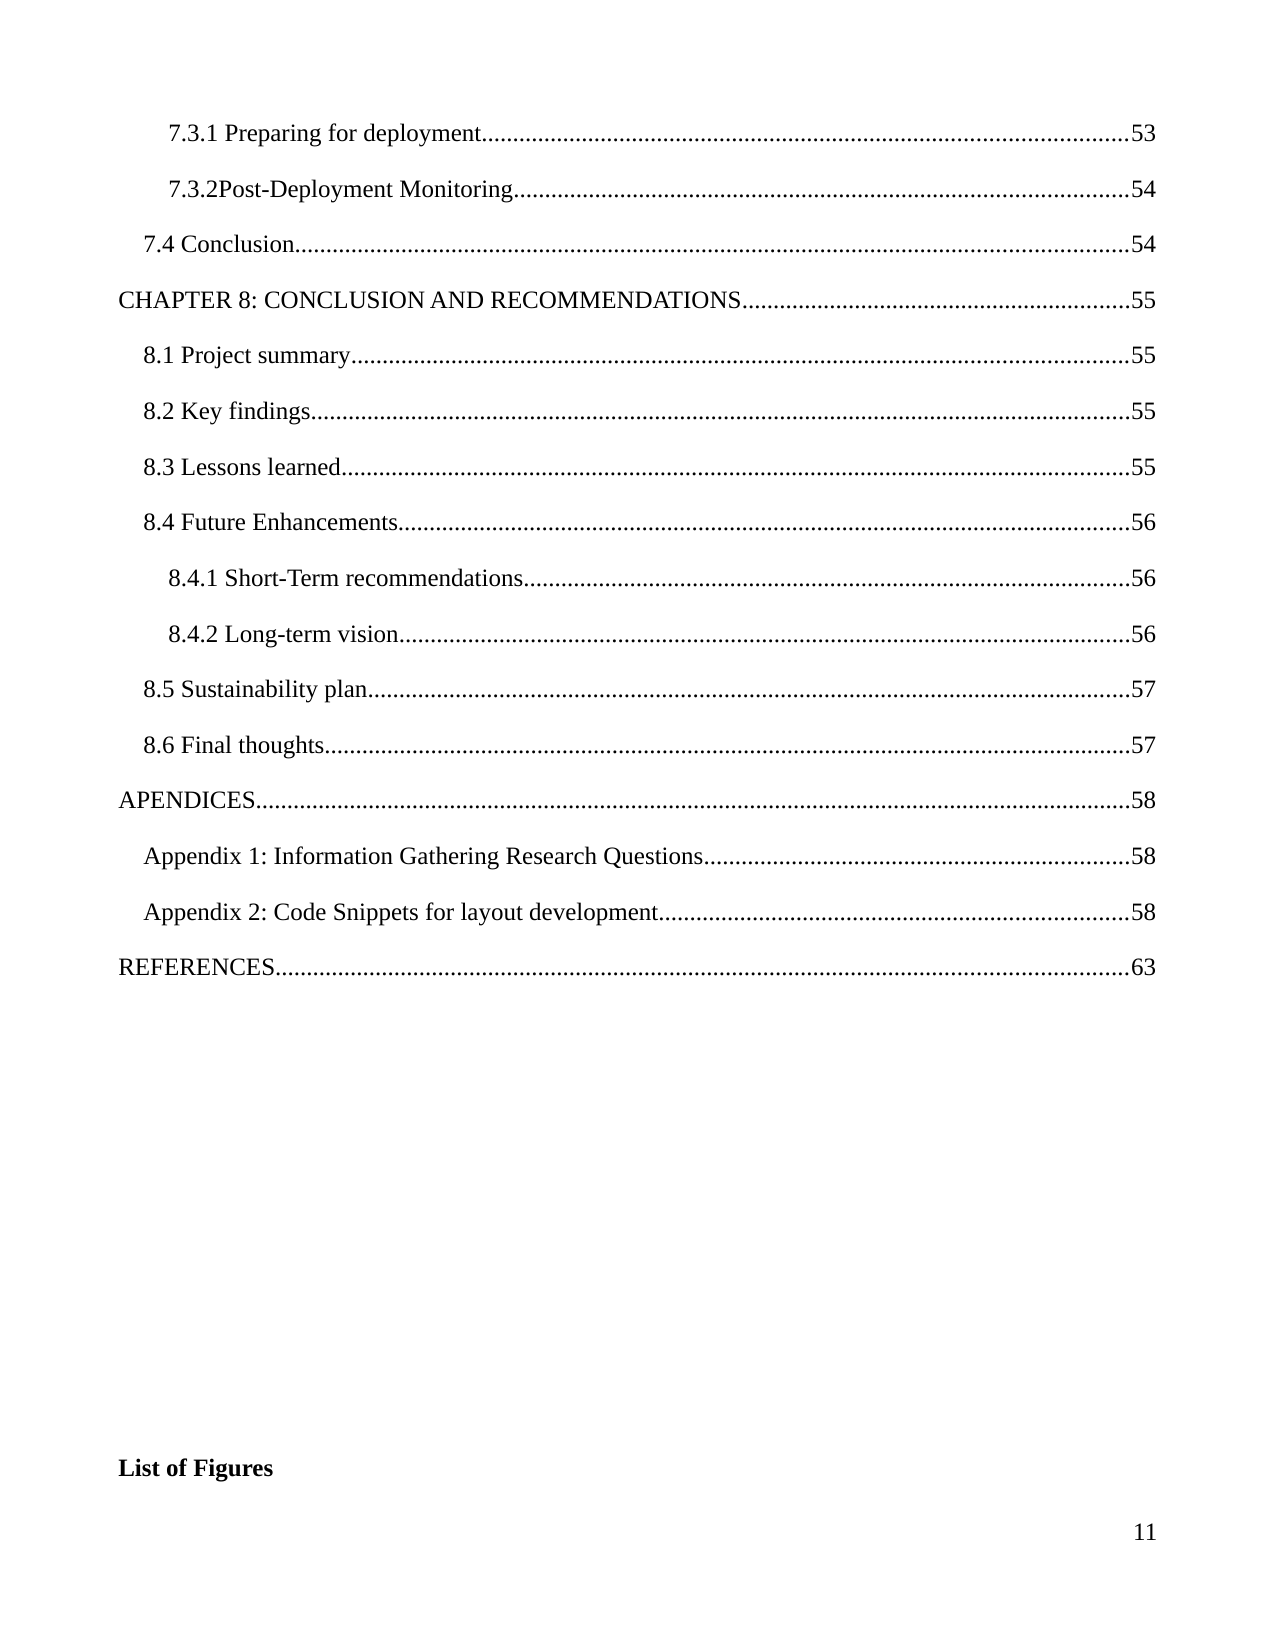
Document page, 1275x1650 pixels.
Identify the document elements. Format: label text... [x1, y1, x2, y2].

text List of Figures [118, 1453, 1157, 1482]
